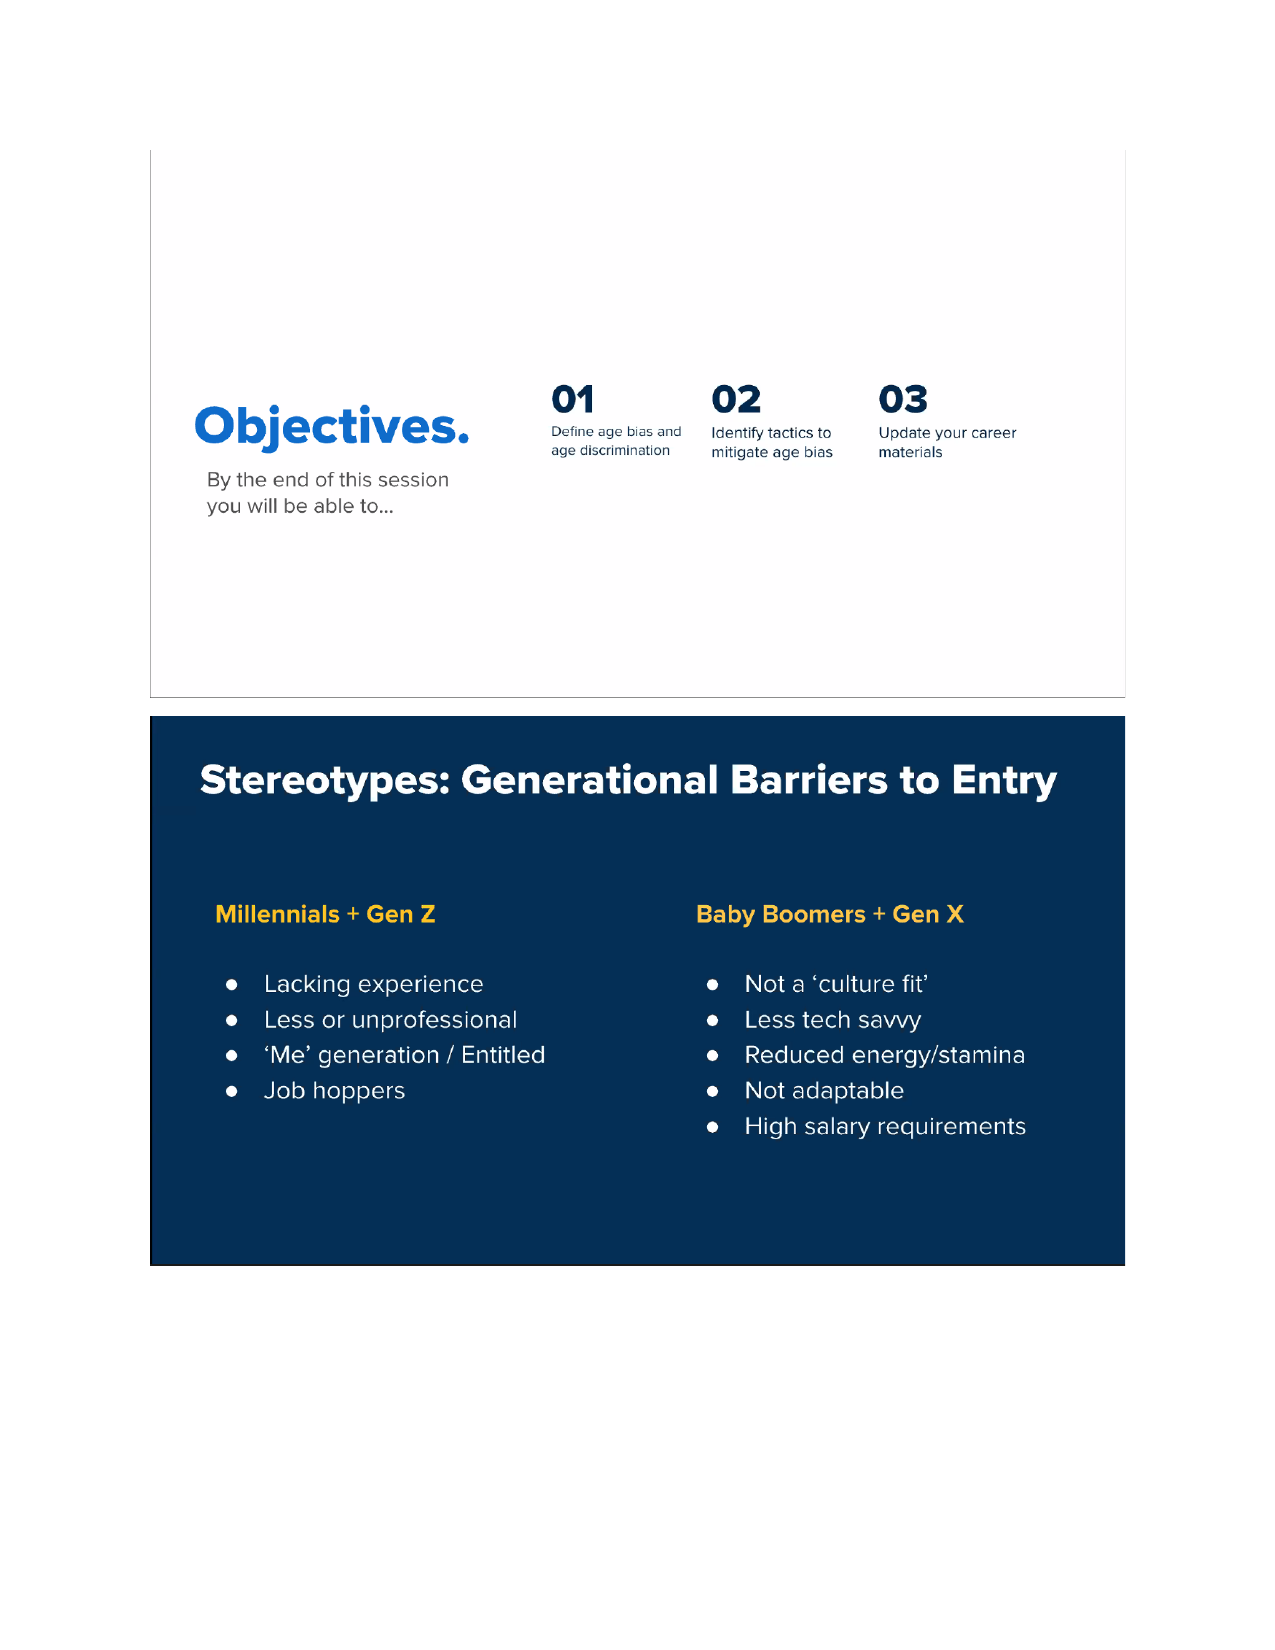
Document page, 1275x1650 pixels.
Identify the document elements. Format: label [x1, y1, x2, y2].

picture [150, 716, 1125, 1266]
picture [150, 150, 1125, 698]
